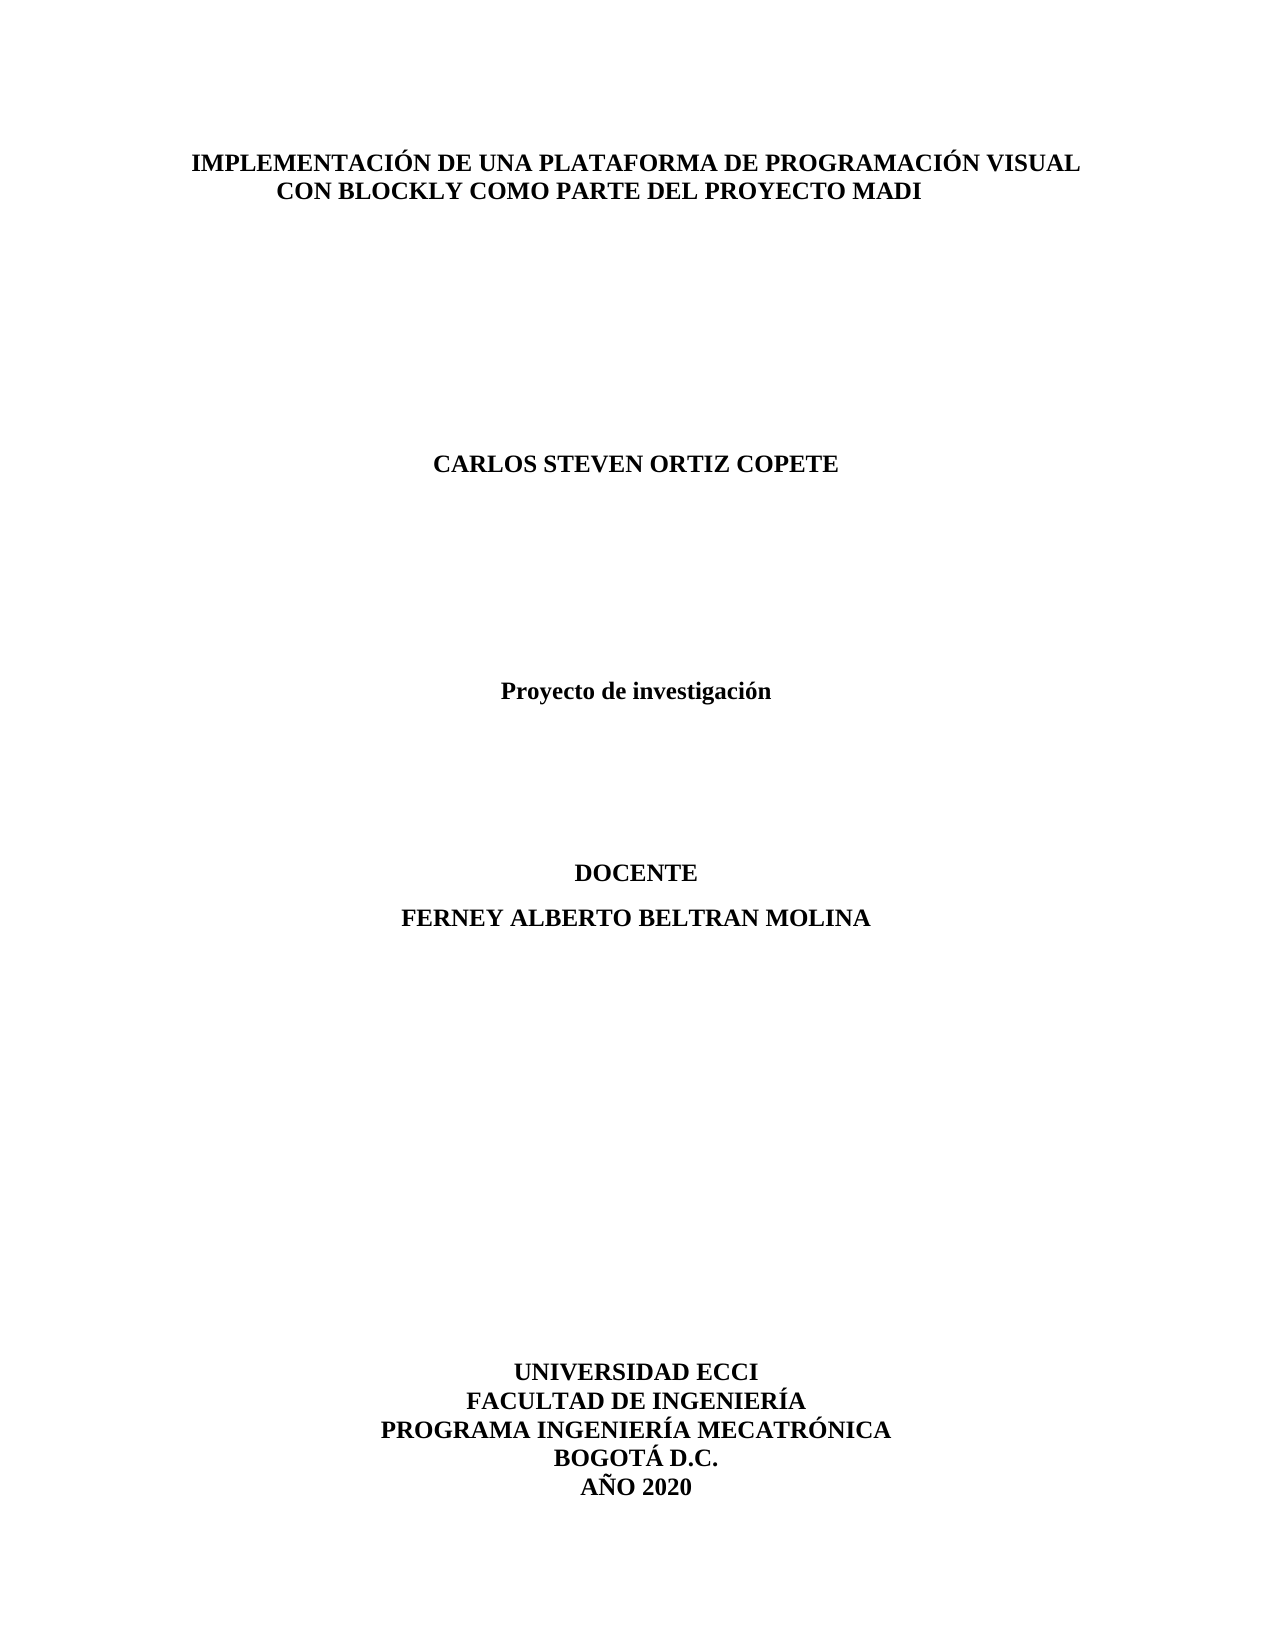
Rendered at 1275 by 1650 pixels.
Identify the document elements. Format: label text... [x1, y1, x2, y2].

text AÑO 2020 [100, 1472, 1098, 1501]
text FERNEY ALBERTO BELTRAN MOLINA [100, 903, 1098, 932]
text PROGRAMA INGENIERÍA MECATRÓNICA [100, 1415, 1098, 1443]
text UNIVERSIDAD ECCI [100, 1357, 1098, 1386]
text Proyecto de investigación [100, 676, 1098, 705]
text FACULTAD DE INGENIERÍA [100, 1386, 1098, 1415]
text DOCENTE [100, 858, 1098, 886]
text BOGOTÁ D.C. [100, 1443, 1098, 1472]
text IMPLEMENTACIÓN DE UNA PLATAFORMA DE PROGRAMACIÓN VISUAL CON BLOCKLY COMO PARTE DEL PROYECTO MADI [100, 148, 1098, 205]
text CARLOS STEVEN ORTIZ COPETE [100, 449, 1098, 478]
